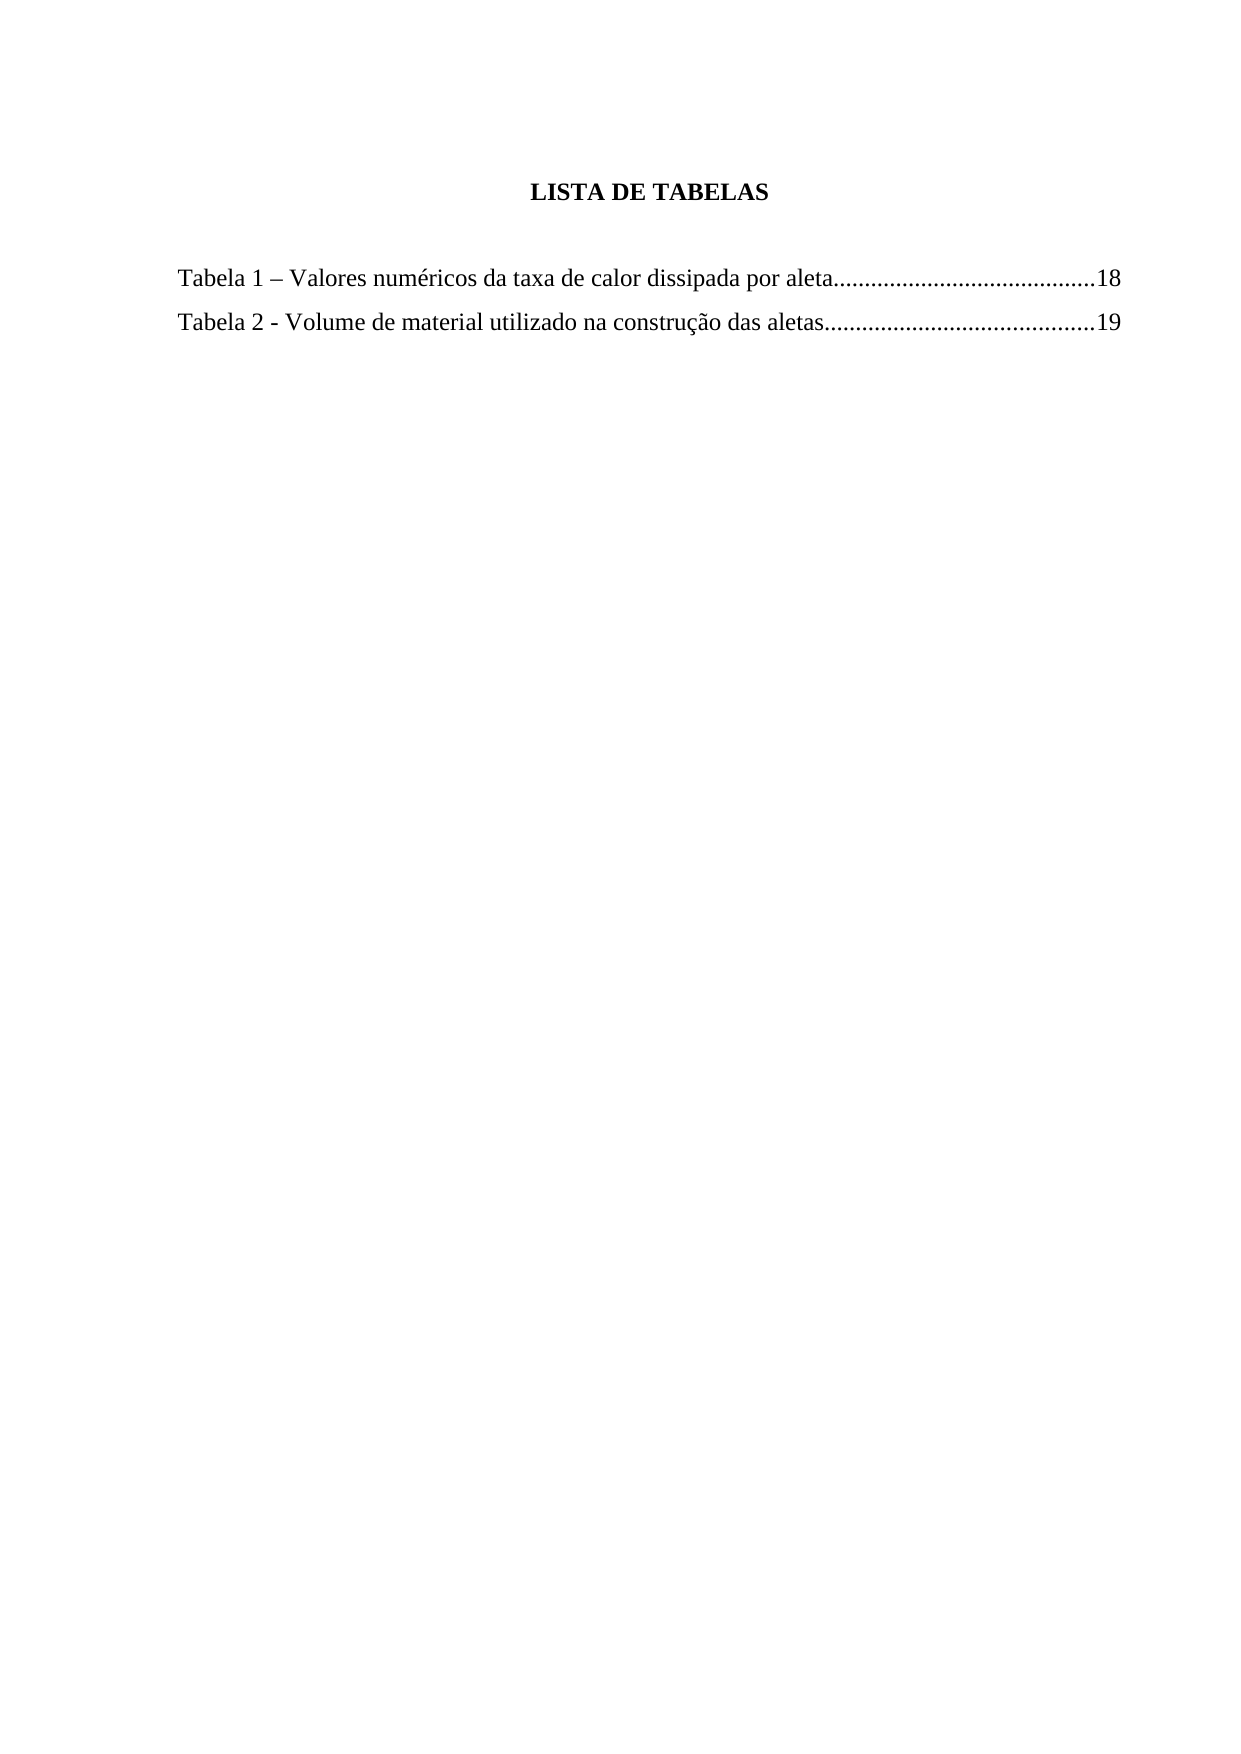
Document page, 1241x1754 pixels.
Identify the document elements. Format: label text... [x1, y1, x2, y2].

list Tabela 2 - Volume de material utilizado na construção das aletas. 19 [177, 307, 1122, 335]
text LISTA DE TABELAS [177, 177, 1122, 206]
list Tabela 1 – Valores numéricos da taxa de calor dissipada por aleta. 18 [177, 263, 1122, 292]
